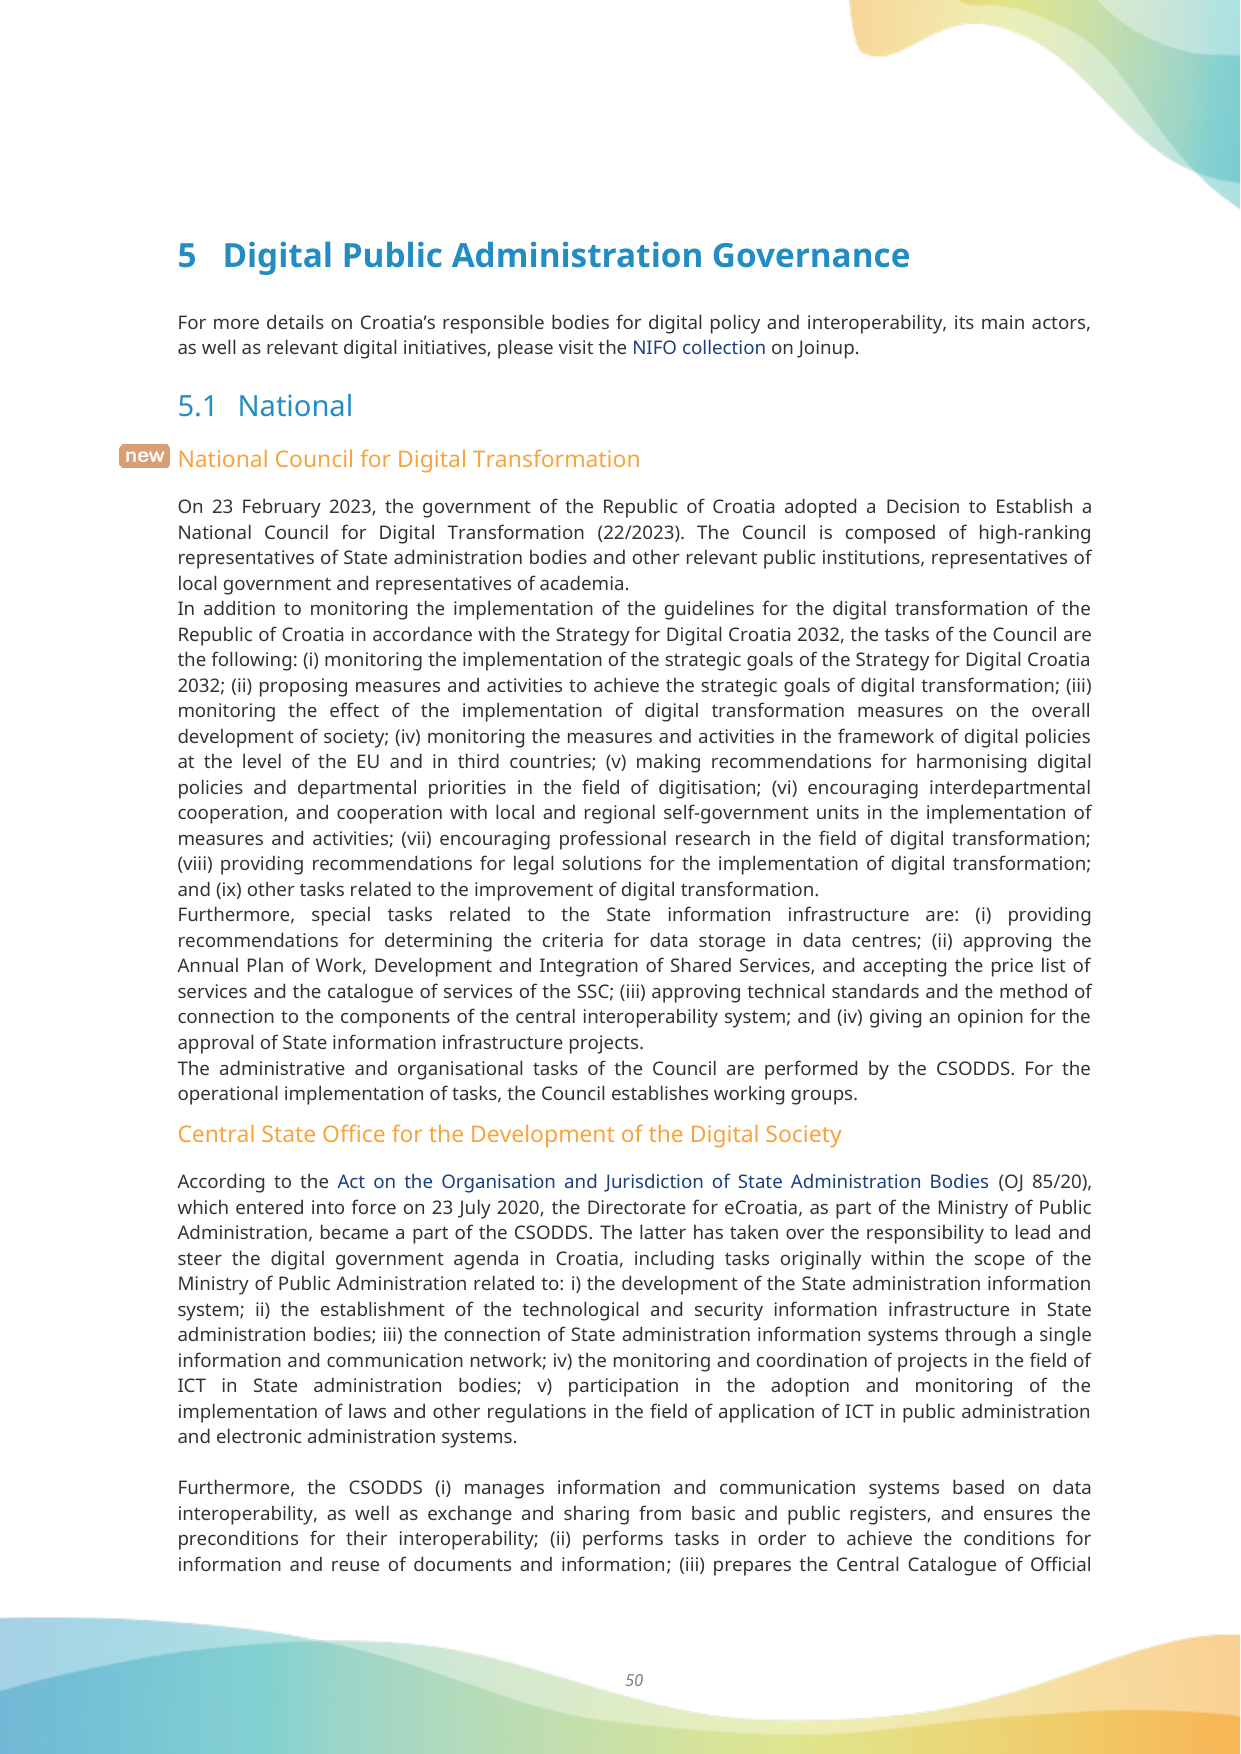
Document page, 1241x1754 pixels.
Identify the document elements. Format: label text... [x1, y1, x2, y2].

text In addition to monitoring the implementation of the guidelines for the digital transformation of the Republic of Croatia in accordance with the Strategy for Digital Croatia 2032, the tasks of the Council are the following: (i) monitoring the implementation of the strategic goals of the Strategy for Digital Croatia 2032; (ii) proposing measures and activities to achieve the strategic goals of digital transformation; (iii) monitoring the effect of the implementation of digital transformation measures on the overall development of society; (iv) monitoring the measures and activities in the framework of digital policies at the level of the EU and in third countries; (v) making recommendations for harmonising digital policies and departmental priorities in the field of digitisation; (vi) encouraging interdepartmental cooperation, and cooperation with local and regional self-government units in the implementation of measures and activities; (vii) encouraging professional research in the field of digital transformation; (viii) providing recommendations for legal solutions for the implementation of digital transformation; and (ix) other tasks related to the improvement of digital transformation. [177, 596, 1092, 902]
subtitle National [177, 385, 1092, 425]
text Furthermore, special tasks related to the State information infrastructure are: (i) providing recommendations for determining the criteria for data storage in data centres; (ii) approving the Annual Plan of Work, Development and Integration of Shared Services, and accepting the price list of services and the catalogue of services of the SSC; (iii) approving technical standards and the method of connection to the components of the central interoperability system; and (iv) giving an opinion for the approval of State information infrastructure projects. [177, 902, 1092, 1055]
subtitle Digital Public Administration Governance [177, 232, 1092, 277]
picture [325, 0, 1241, 213]
text According to the Act on the Organisation and Jurisdiction of State Administration Bodies (OJ 85/20), which entered into force on 23 July 2020, the Directorate for eCroatia, as part of the Ministry of Public Administration, became a part of the CSODDS. The latter has taken over the responsibility to lead and steer the digital government agenda in Croatia, including tasks originally within the scope of the Ministry of Public Administration related to: i) the development of the State administration information system; ii) the establishment of the technological and security information infrastructure in State administration bodies; iii) the connection of State administration information systems through a single information and communication network; iv) the monitoring and coordination of projects in the field of ICT in State administration bodies; v) participation in the adoption and monitoring of the implementation of laws and other regulations in the field of application of ICT in public administration and electronic administration systems. [177, 1168, 1092, 1449]
subtitle Central State Office for the Development of the Digital Society [177, 1118, 1092, 1150]
text On 23 February 2023, the government of the Republic of Croatia adopted a (22/2023). The Council is composed of high-ranking representatives of State administration bodies and other relevant public institutions, representatives of local government and representatives of academia. [177, 493, 1092, 596]
text For more details on Croatia’s responsible bodies for digital policy and interoperability, its main actors, as well as relevant digital initiatives, please visit the NIFO collection on Joinup. [177, 309, 1092, 360]
picture [0, 1613, 1241, 1754]
subtitle National Council for Digital Transformation [177, 443, 1092, 475]
text The administrative and organisational tasks of the Council are performed by the CSODDS. For the operational implementation of tasks, the Council establishes working groups. [177, 1055, 1092, 1106]
